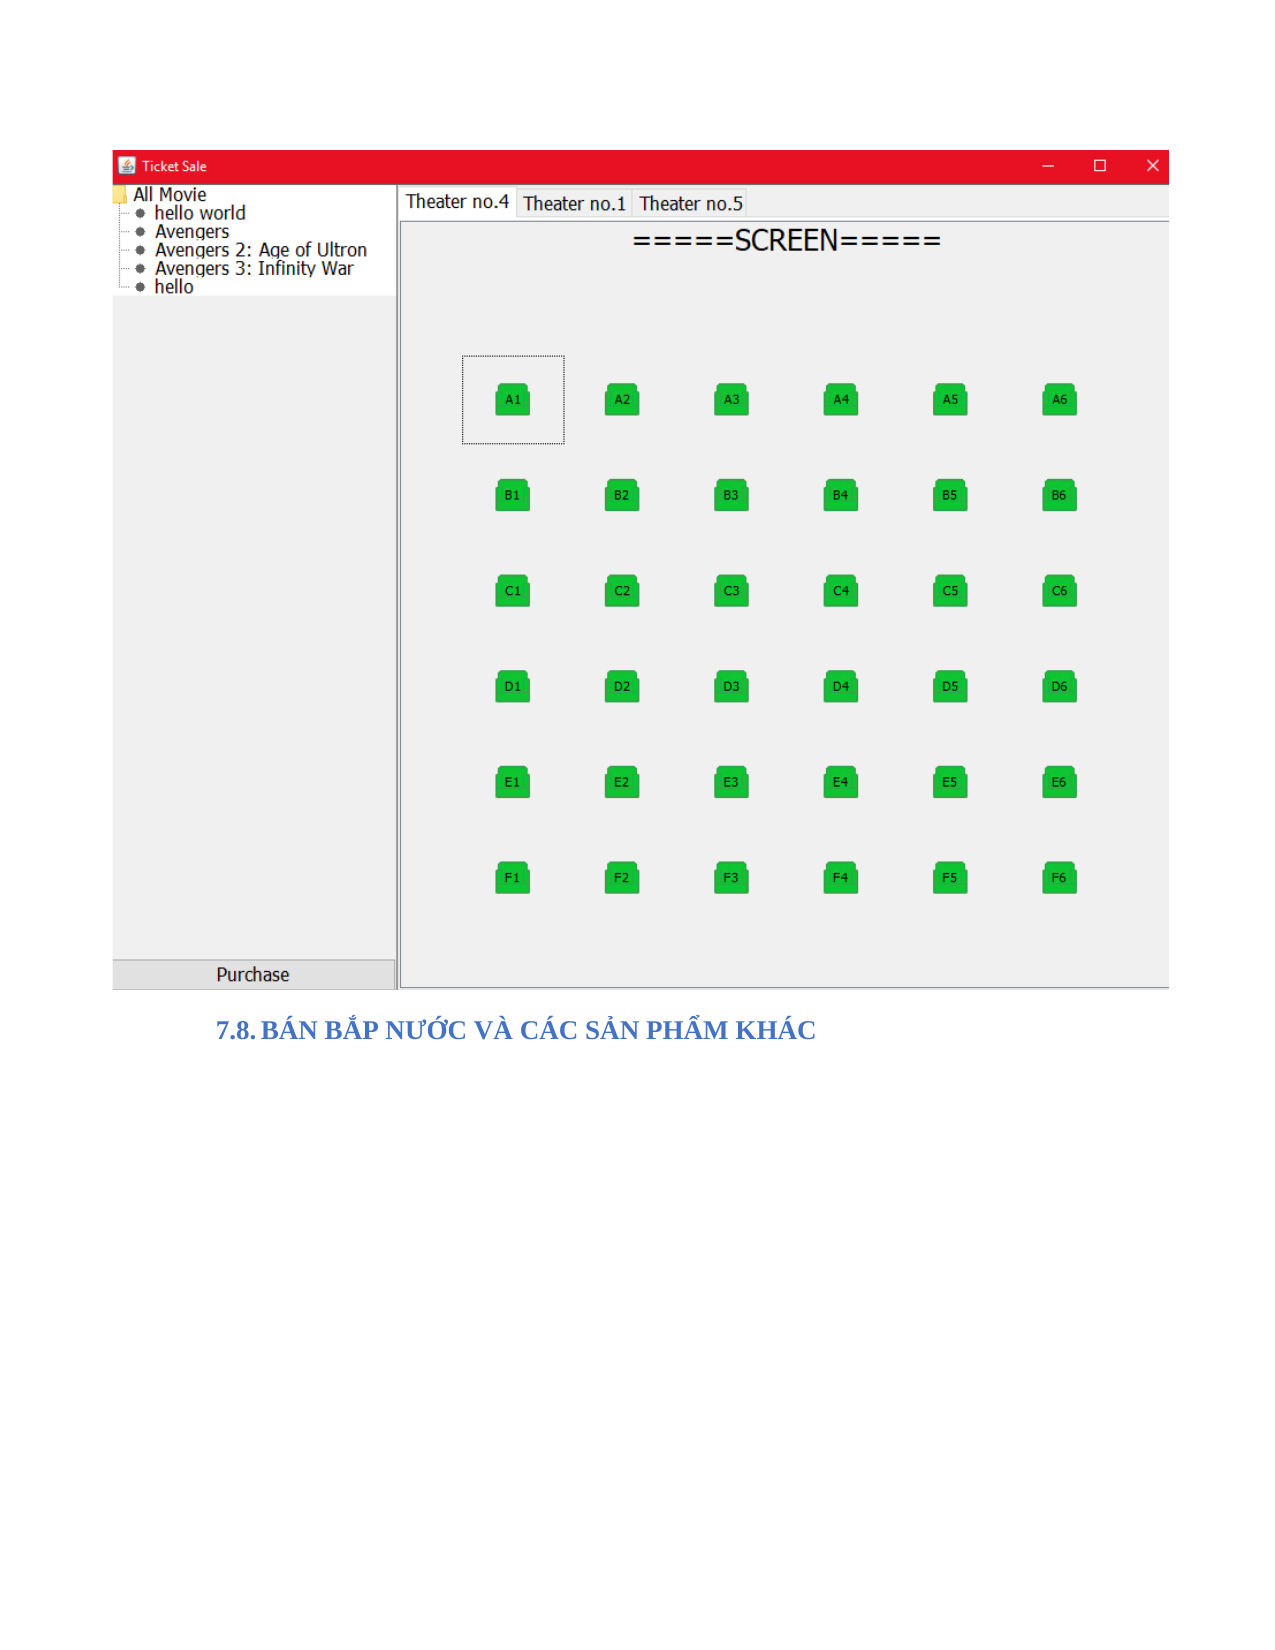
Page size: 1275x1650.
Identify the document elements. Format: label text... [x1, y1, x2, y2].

list BÁN BẮP NƯỚC VÀ CÁC SẢN PHẨM KHÁC [216, 1014, 1106, 1045]
picture [112, 150, 1169, 990]
